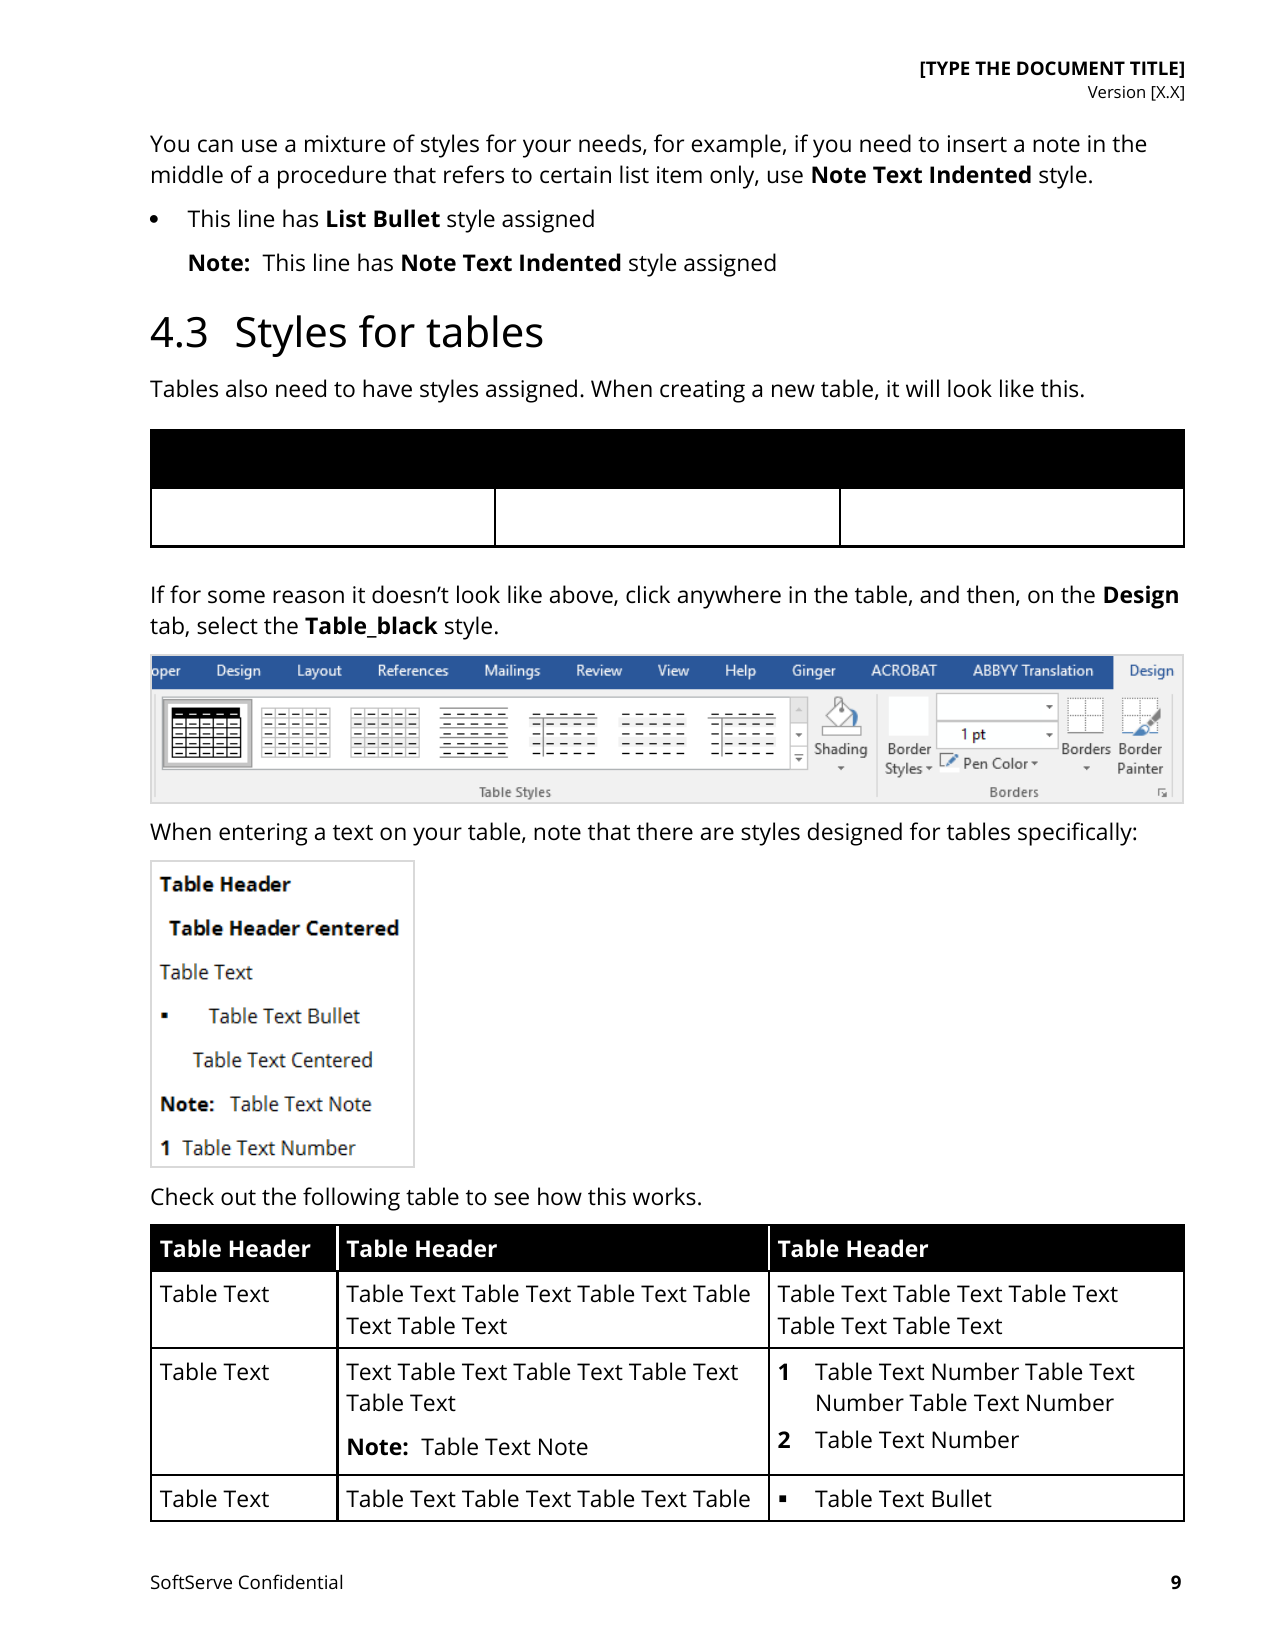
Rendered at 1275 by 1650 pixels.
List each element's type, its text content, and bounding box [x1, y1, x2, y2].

text Tables also need to have styles assigned. When creating a new table, it will look like this. [150, 372, 1185, 404]
table_cell [496, 489, 839, 545]
table_header [841, 431, 1183, 487]
table_cell Table Text Bullet Table Text Bullet [770, 1476, 1183, 1520]
table_cell [841, 489, 1183, 545]
table_header Table Header [339, 1226, 768, 1270]
table_header Table Header [152, 1226, 336, 1270]
picture [152, 862, 413, 1166]
table_cell [152, 489, 494, 545]
table_header Table Header [770, 1226, 1183, 1270]
text This line has Note Text Indented style assigned [187, 247, 1185, 278]
subtitle Styles for tables [150, 303, 1185, 360]
table_cell Table Text [152, 1349, 336, 1474]
table_header [152, 431, 494, 487]
table_cell Text Table Text Table Text Table Text Table Text Table Text Note [339, 1349, 768, 1474]
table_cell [339, 1476, 768, 1520]
text If for some reason it doesn’t look like above, click anywhere in the table, and then, on the Design tab, select the Table_black style. [150, 548, 1185, 641]
text You can use a mixture of styles for your needs, for example, if you need to insert a note in the middle of a procedure that refers to certain list item only, use Note Text Indented style. [150, 128, 1185, 191]
table_cell Table Text Table Text Table Text Table Text Table Text [339, 1272, 768, 1347]
picture [152, 656, 1182, 802]
table_cell Table Text [152, 1272, 336, 1347]
table_cell Table Text Table Text [152, 1476, 336, 1520]
text Check out the following table to see how this works. [150, 1180, 1185, 1212]
list This line has List Bullet style assigned [150, 203, 1185, 234]
table_cell Table Text Number Table Text Number Table Text Number Table Text Number [770, 1349, 1183, 1474]
table_header [496, 431, 839, 487]
text When entering a text on your table, note that there are styles designed for tables specifically: [150, 816, 1185, 847]
table_cell Table Text Table Text Table Text Table Text Table Text [770, 1272, 1183, 1347]
